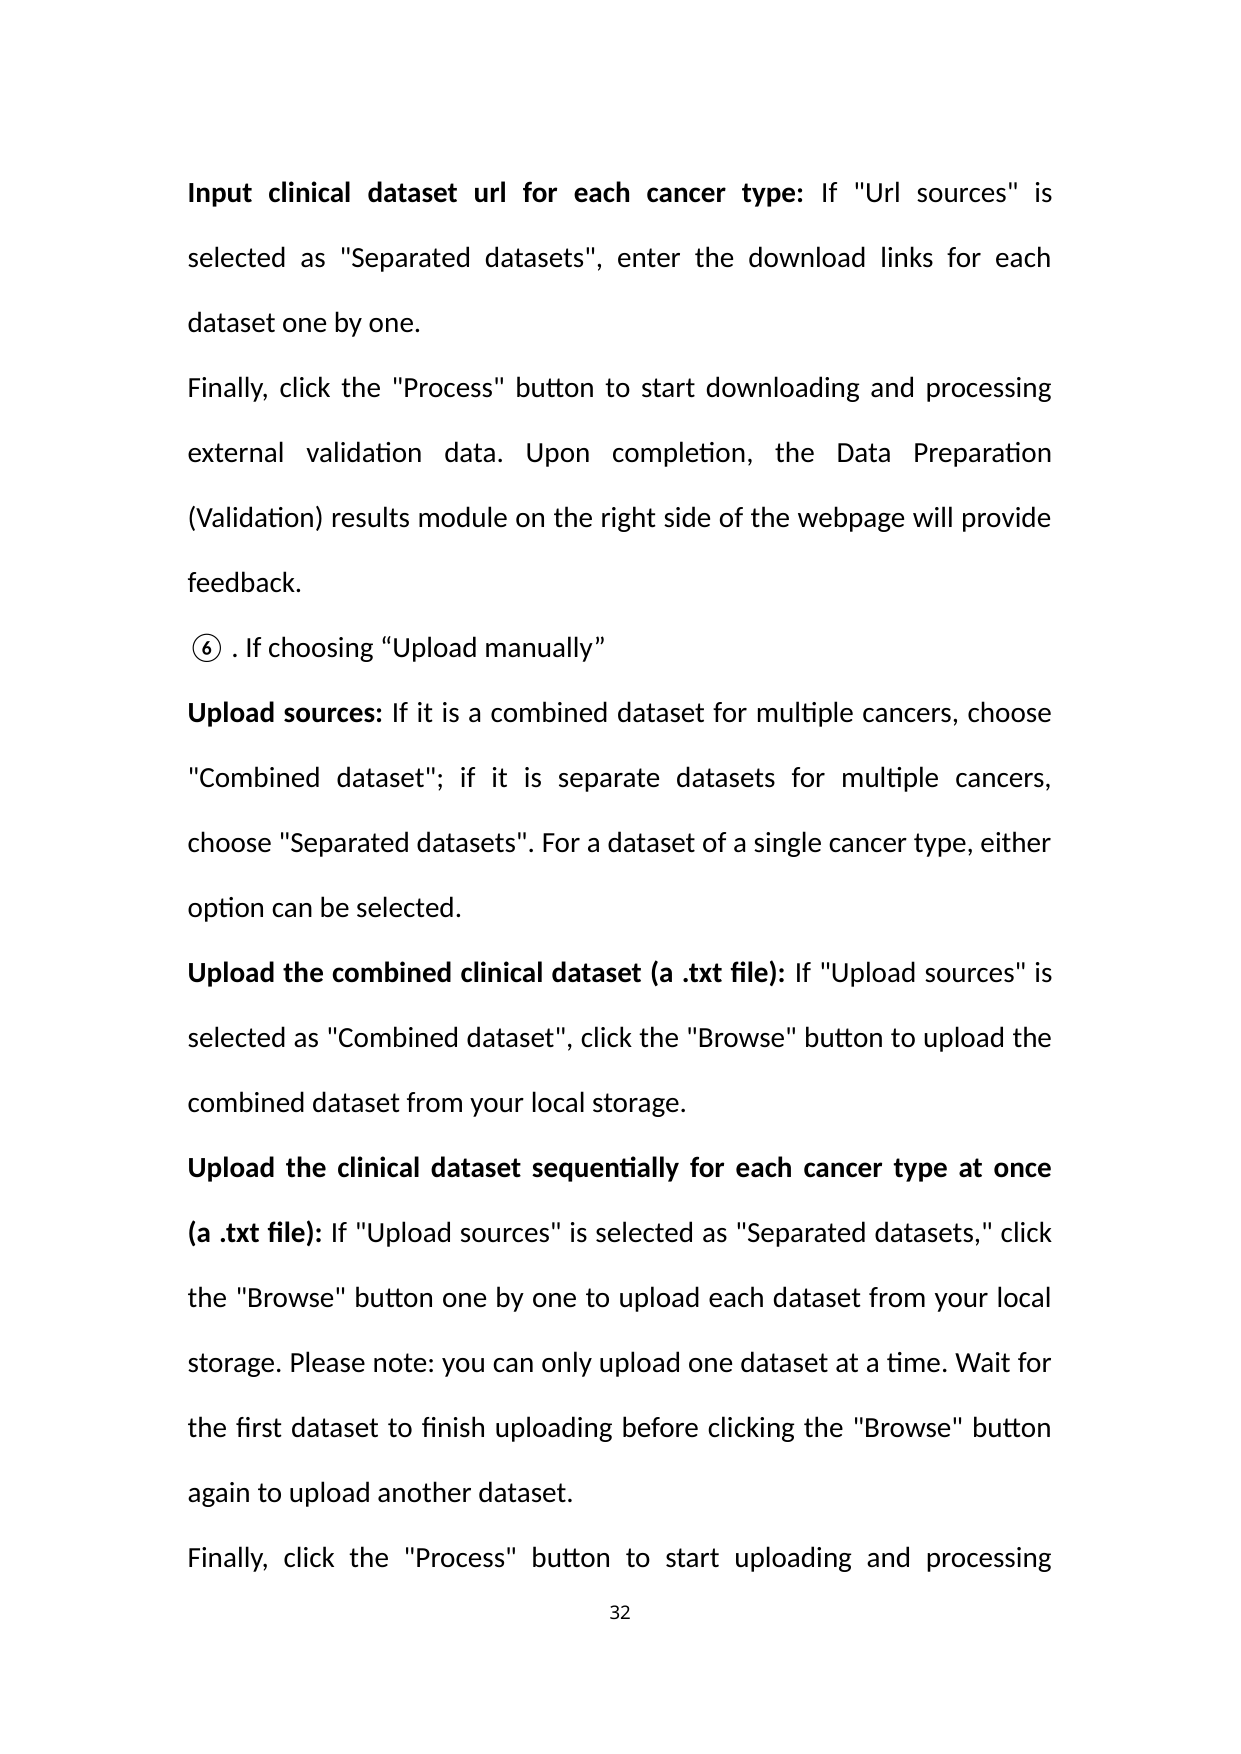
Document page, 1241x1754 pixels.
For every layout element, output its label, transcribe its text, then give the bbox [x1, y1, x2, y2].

text Upload the combined clinical dataset (a .txt file): If "Upload sources" is selected as "Combined dataset", click the "Browse" button to upload the combined dataset from your local storage. [187, 940, 1053, 1135]
text Upload the clinical dataset sequentially for each cancer type at once (a .txt file): If "Upload sources" is selected as "Separated datasets," click the "Browse" button one by one to upload each dataset from your local storage. Please note: you can only upload one dataset at a time. Wait for the first dataset to finish uploading before clicking the "Browse" button again to upload another dataset. [187, 1135, 1053, 1525]
text Finally, click the "Process" button to start downloading and processing external validation data. Upon completion, the Data Preparation (Validation) results module on the right side of the webpage will provide feedback. [187, 355, 1053, 615]
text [187, 1525, 1053, 1590]
list . If choosing “Upload manually” [187, 615, 1053, 680]
text Input clinical dataset url for each cancer type: If "Url sources" is selected as "Separated datasets", enter the download links for each dataset one by one. [187, 160, 1053, 355]
text Upload sources: If it is a combined dataset for multiple cancers, choose "Combined dataset"; if it is separate datasets for multiple cancers, choose "Separated datasets". For a dataset of a single cancer type, either option can be selected. [187, 680, 1053, 940]
